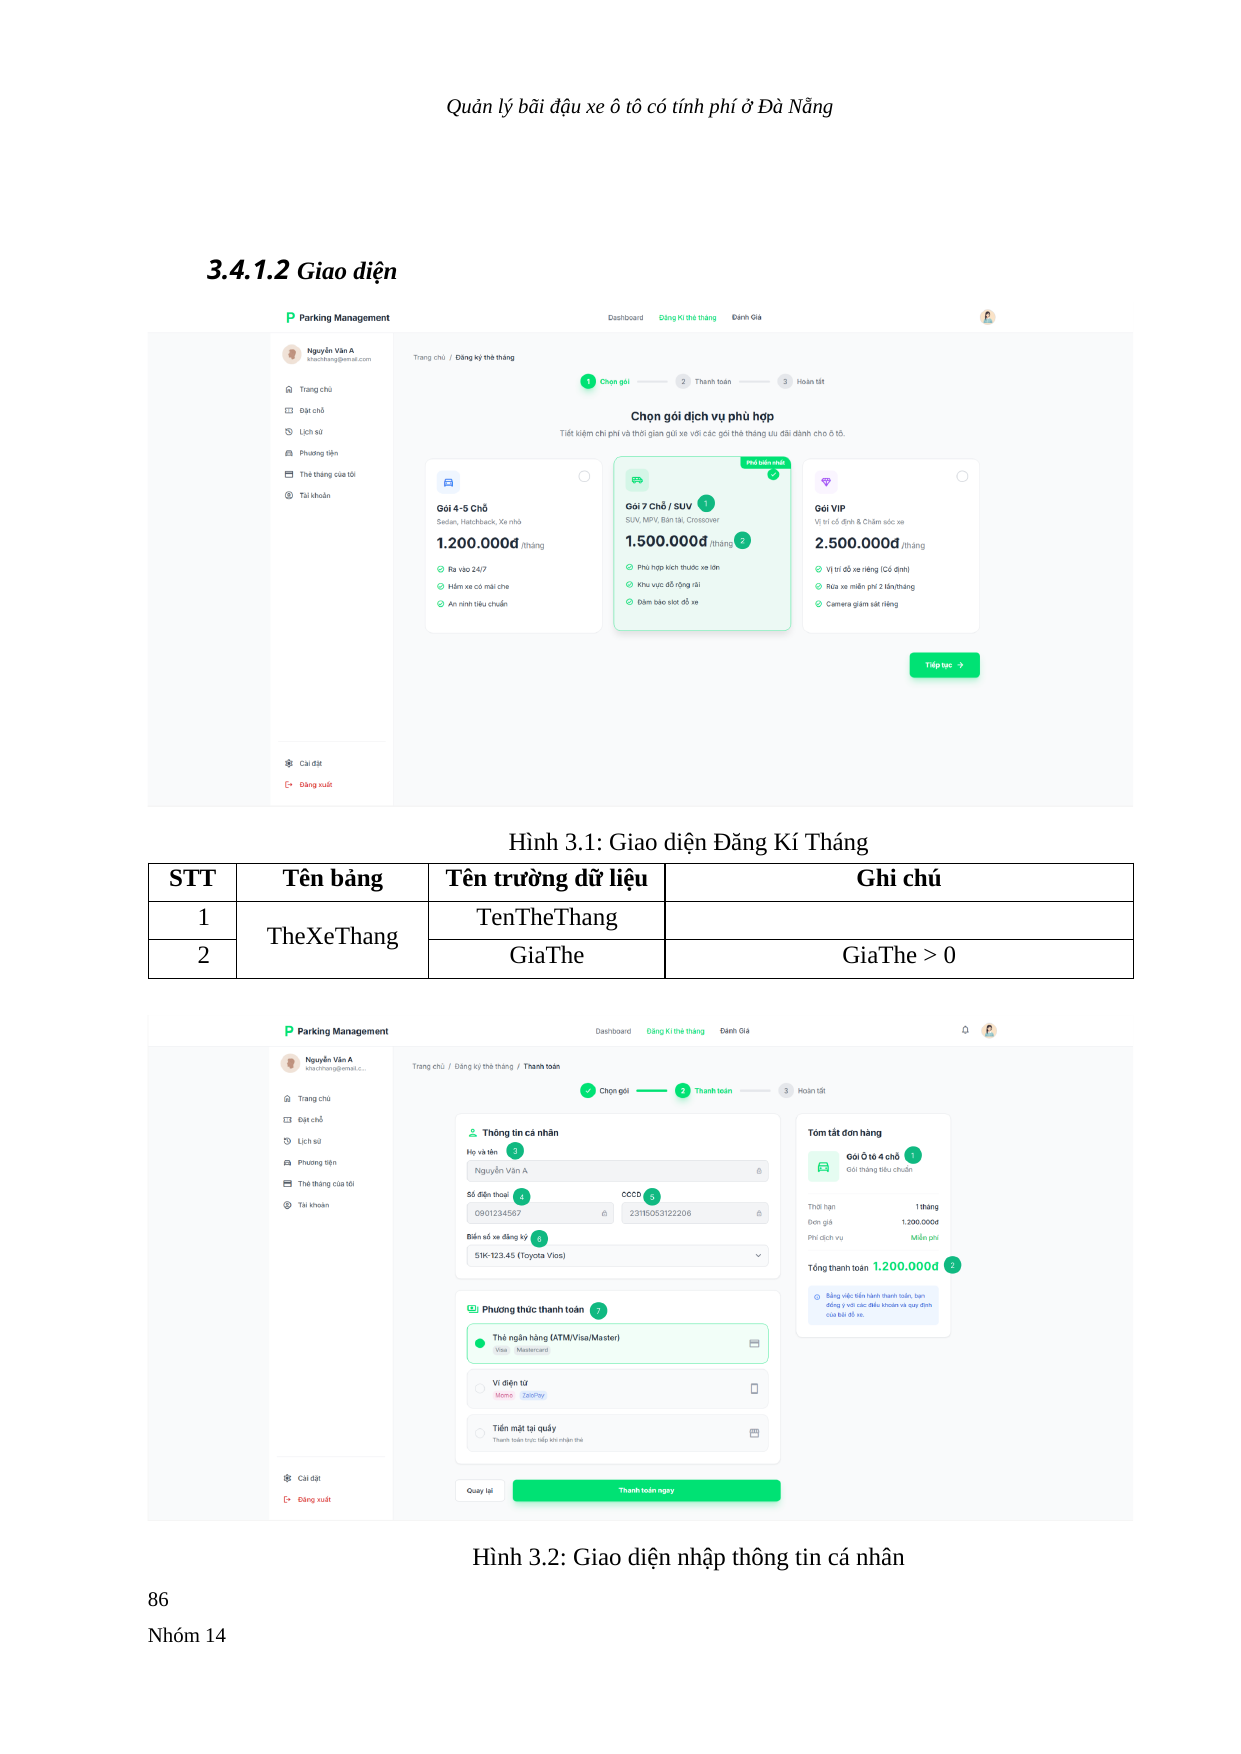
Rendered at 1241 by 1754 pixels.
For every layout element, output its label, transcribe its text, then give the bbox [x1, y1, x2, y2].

subtitle Giao diện Đăng Kí Tháng [192, 827, 1134, 856]
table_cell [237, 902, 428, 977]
subtitle Giao diện nhập thông tin cá nhân [192, 1542, 1134, 1571]
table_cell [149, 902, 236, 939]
subtitle Giao diện [207, 251, 1134, 288]
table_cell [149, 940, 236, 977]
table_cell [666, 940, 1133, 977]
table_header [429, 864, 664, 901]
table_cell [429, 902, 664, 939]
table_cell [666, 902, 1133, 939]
picture [147, 302, 1134, 807]
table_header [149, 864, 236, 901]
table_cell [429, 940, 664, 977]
picture [147, 1015, 1134, 1521]
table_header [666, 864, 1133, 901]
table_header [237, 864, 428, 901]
